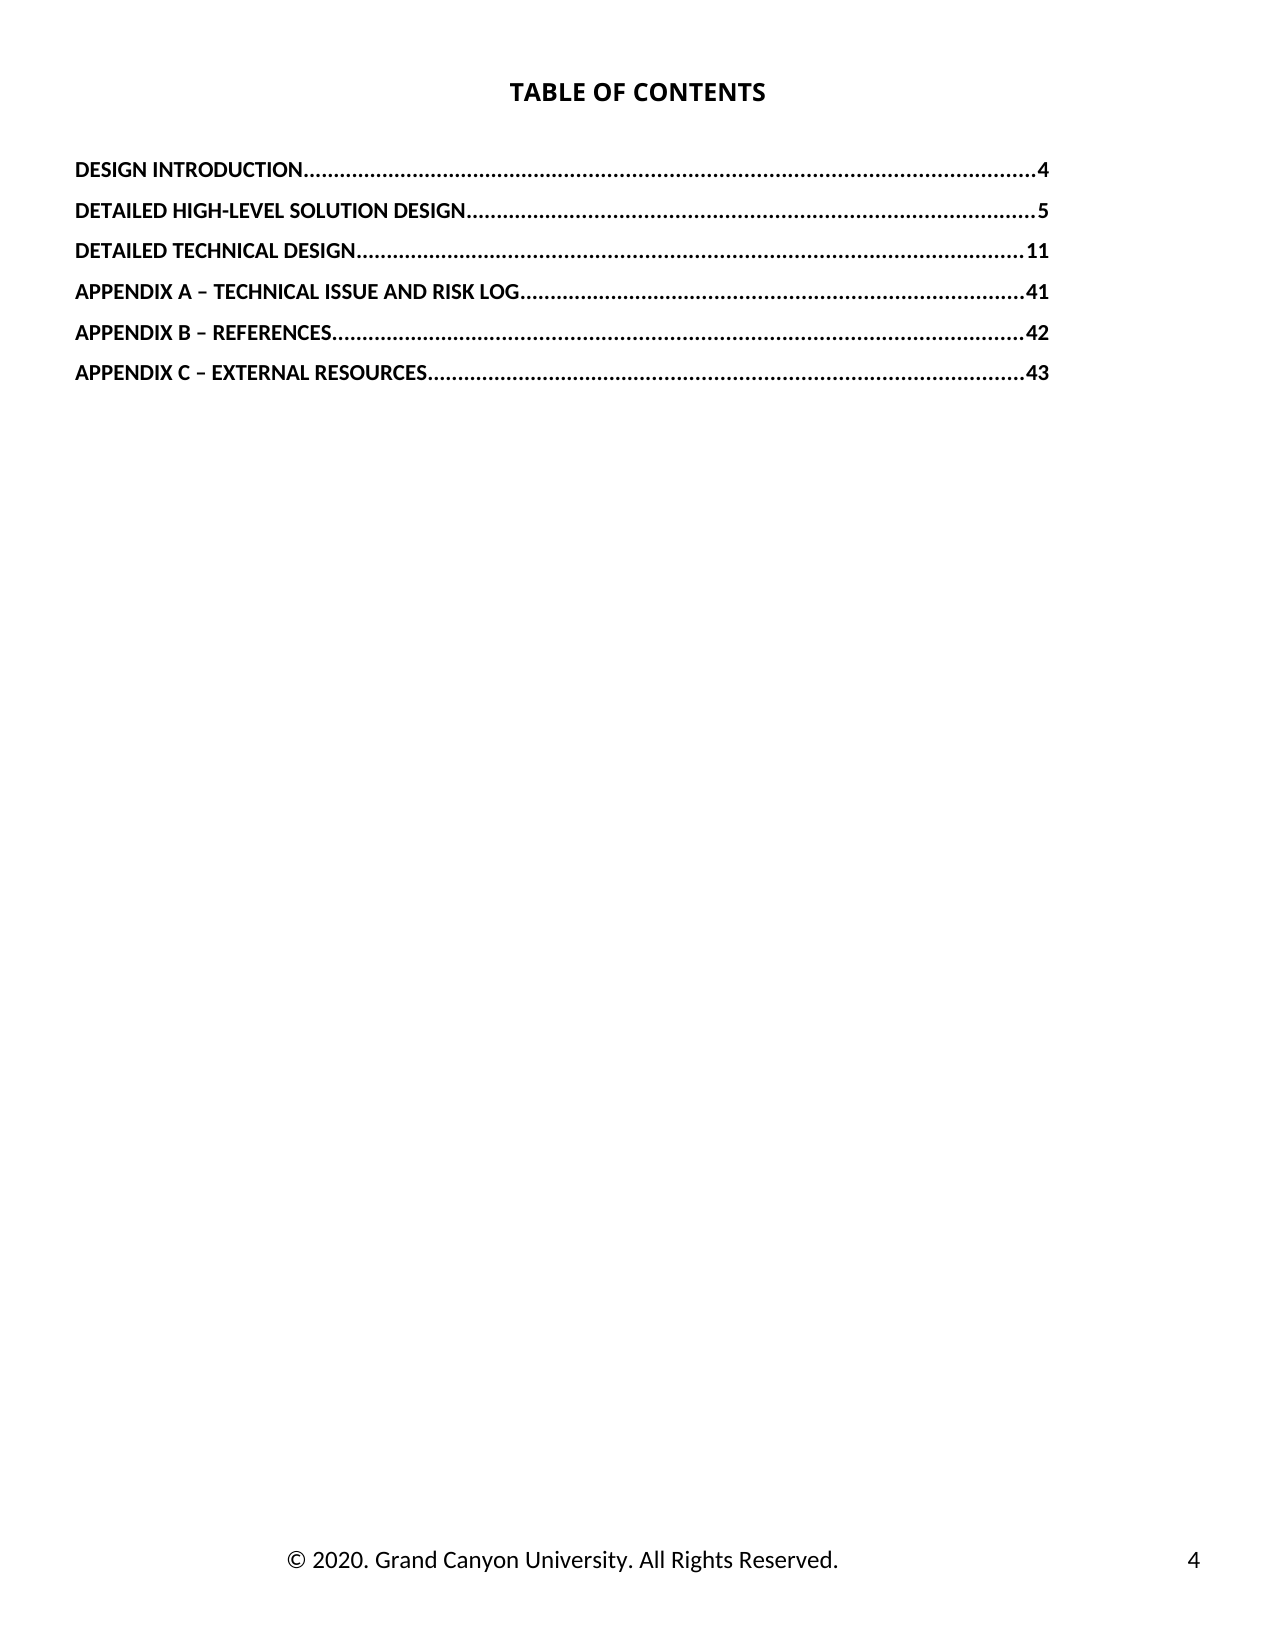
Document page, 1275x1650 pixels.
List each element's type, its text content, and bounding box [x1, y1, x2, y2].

text TABLE OF CONTENTS [75, 75, 1200, 109]
text Appendix A – Technical Issue and Risk Log 41 [75, 277, 1200, 305]
text Detailed High-Level Solution Design 5 [75, 196, 1200, 224]
text Appendix B – References 42 [75, 318, 1200, 346]
text Appendix C – External Resources 43 [75, 358, 1200, 386]
text Design Introduction 4 [75, 156, 1200, 184]
text Detailed Technical Design 11 [75, 237, 1200, 265]
